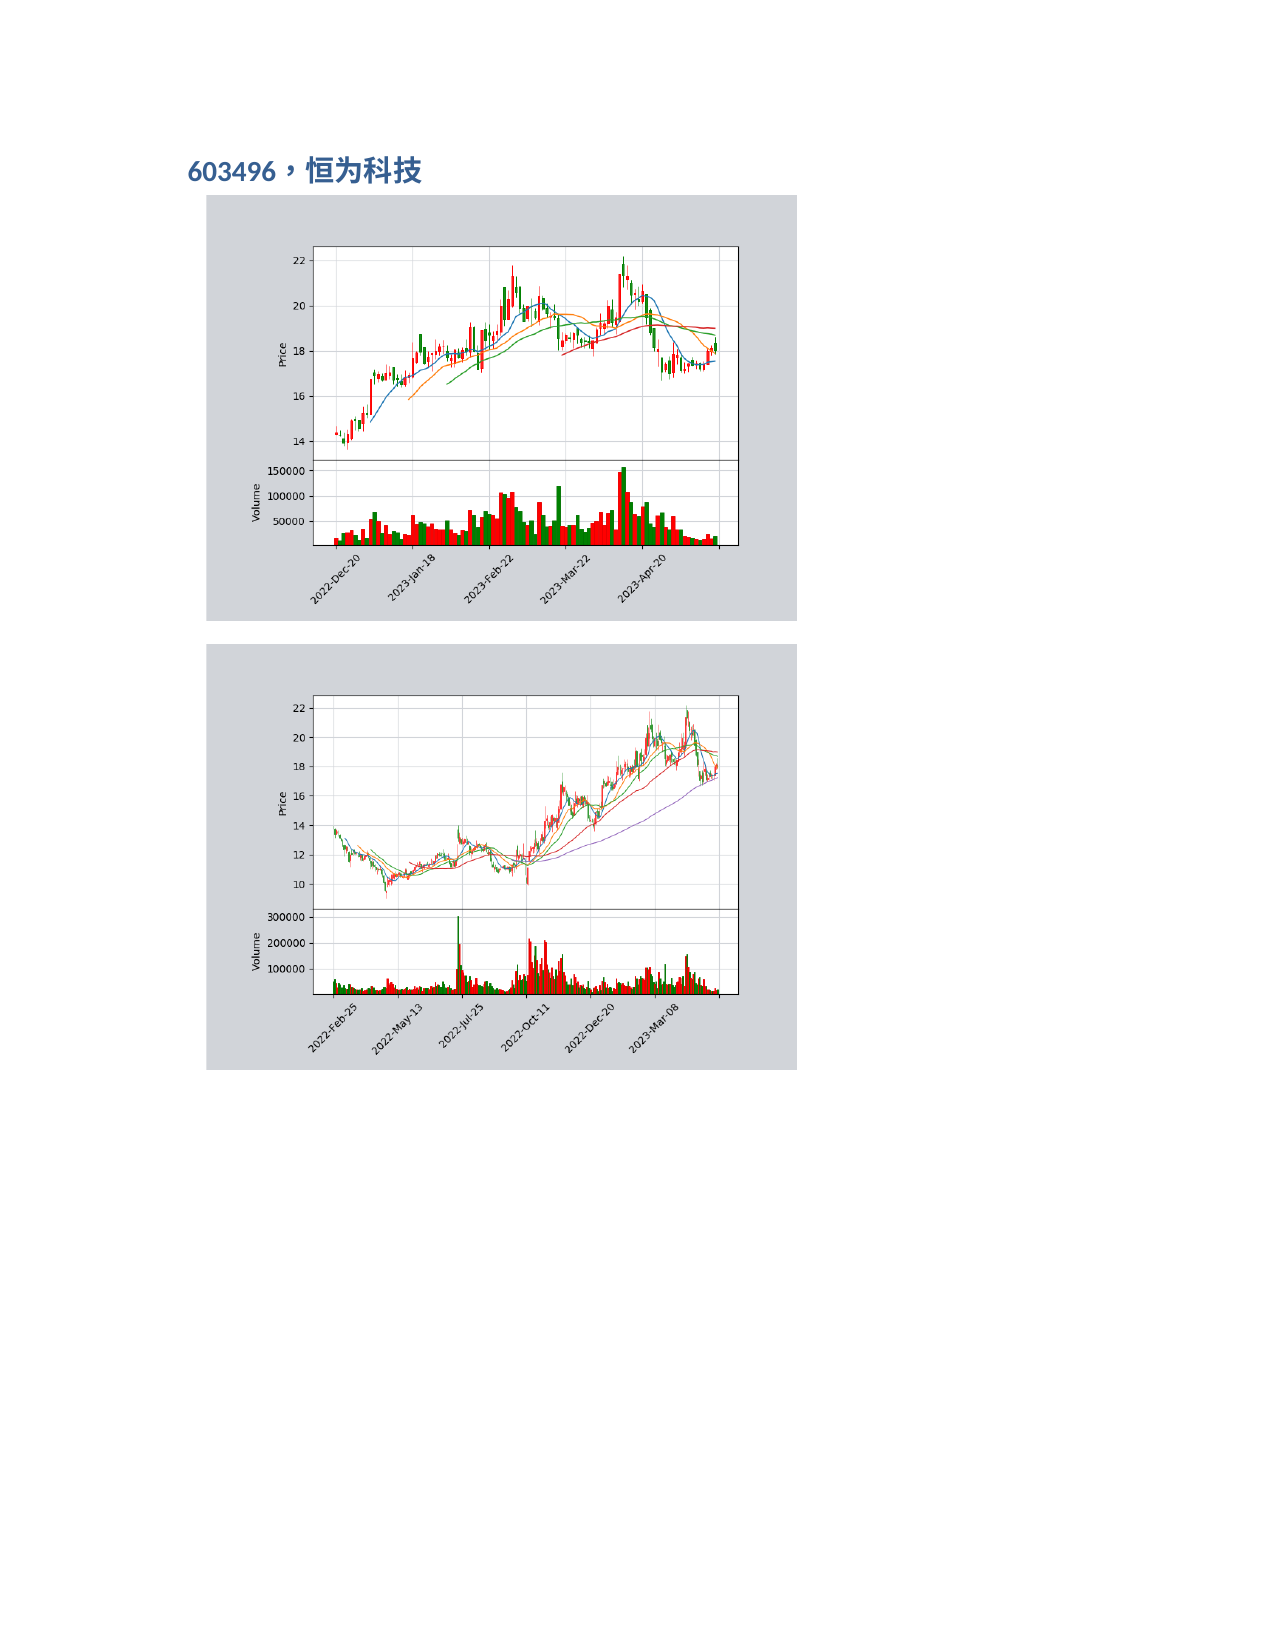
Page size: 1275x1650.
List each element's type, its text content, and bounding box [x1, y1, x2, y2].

subtitle 603496，恒为科技 [187, 150, 1087, 190]
picture [206, 195, 797, 621]
picture [206, 644, 797, 1070]
